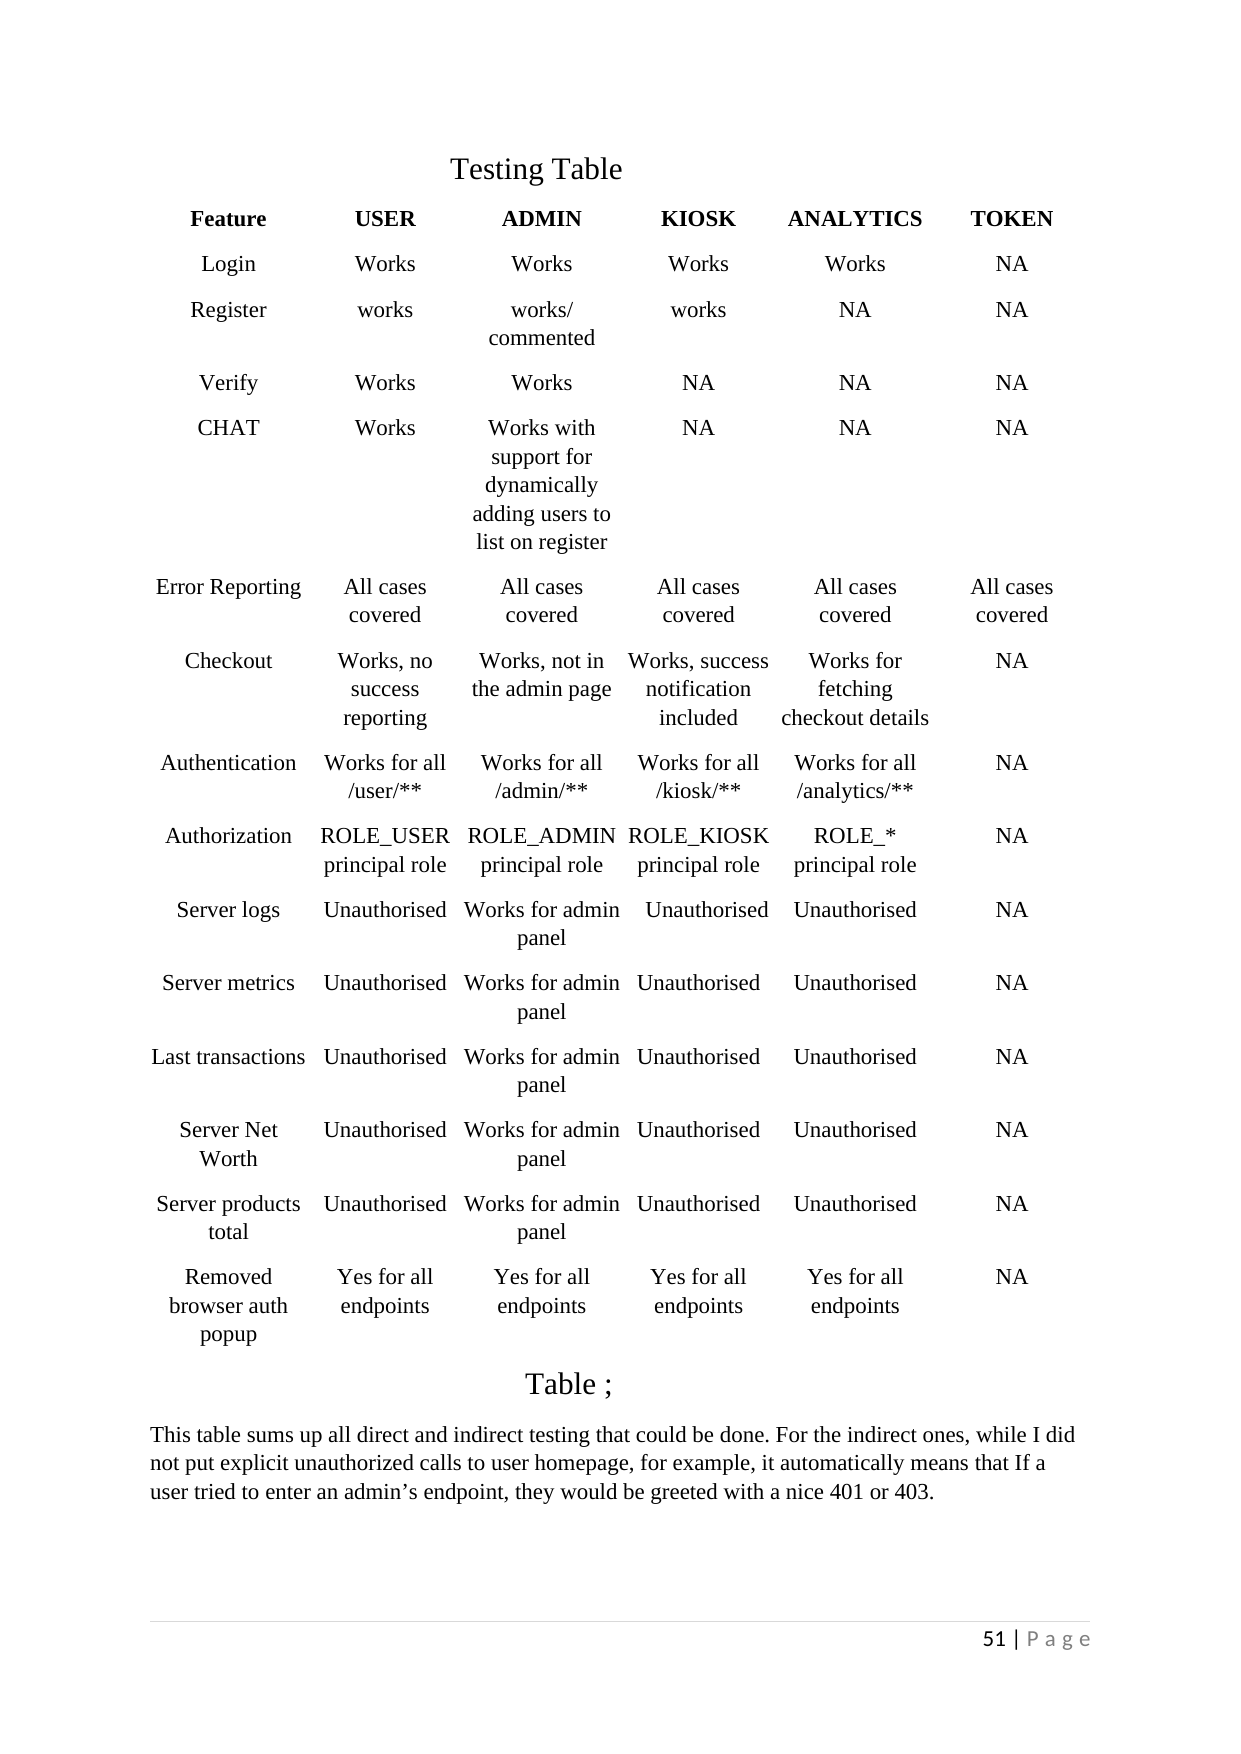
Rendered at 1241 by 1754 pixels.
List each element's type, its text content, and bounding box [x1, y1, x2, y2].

table_header Feature [150, 205, 307, 251]
table_cell Works for all /user/** [307, 749, 463, 822]
table_cell NA [934, 1043, 1090, 1116]
table_cell Works for fetching checkout details [777, 647, 933, 749]
table_cell Unauthorised [777, 1043, 933, 1116]
table_cell Works [307, 251, 463, 296]
table_cell Unauthorised [620, 1190, 777, 1263]
table_cell Login [150, 251, 307, 296]
table_cell Works for all /kiosk/** [620, 749, 777, 822]
table_cell works [620, 296, 777, 369]
table_cell All cases covered [463, 573, 620, 647]
table_cell Unauthorised [307, 1190, 463, 1263]
table_cell Unauthorised [307, 1043, 463, 1116]
table_header ANALYTICS [777, 205, 933, 251]
table_header KIOSK [620, 205, 777, 251]
table_cell Works for all /analytics/** [777, 749, 933, 822]
table_cell Removed browser auth popup [150, 1264, 307, 1365]
table_cell Unauthorised [307, 1116, 463, 1190]
table_cell NA [934, 414, 1090, 573]
table_cell Unauthorised [777, 1190, 933, 1263]
table_cell Yes for all endpoints [463, 1264, 620, 1365]
table_cell Works for all /admin/** [463, 749, 620, 822]
table_cell Works for admin panel [463, 1116, 620, 1190]
table_cell Yes for all endpoints [777, 1264, 933, 1365]
table_cell Works [620, 251, 777, 296]
table_cell Works for admin panel [463, 896, 620, 969]
table_cell NA [934, 1190, 1090, 1263]
table_cell works/commented [463, 296, 620, 369]
table_cell Works, success notification included [620, 647, 777, 749]
table_cell All cases covered [307, 573, 463, 647]
table_cell NA [934, 296, 1090, 369]
table_cell NA [620, 369, 777, 414]
table_cell Authorization [150, 822, 307, 896]
table_cell All cases covered [620, 573, 777, 647]
table_cell NA [777, 369, 933, 414]
table_cell NA [934, 749, 1090, 822]
table_cell Register [150, 296, 307, 369]
table_header ADMIN [463, 205, 620, 251]
table_cell Unauthorised [777, 896, 933, 969]
table_cell NA [934, 251, 1090, 296]
text This table sums up all direct and indirect testing that could be done. For the indirect ones, while I did not put explicit unauthorized calls to user homepage, for example, it automatically means that If a user tried to enter an admin’s endpoint, they would be greeted with a nice 401 or 403. [150, 1421, 1090, 1504]
table_header USER [307, 205, 463, 251]
table_cell Server logs [150, 896, 307, 969]
table_cell CHAT [150, 414, 307, 573]
table_cell Works for admin panel [463, 1190, 620, 1263]
table_cell Server metrics [150, 969, 307, 1043]
table_cell ROLE_KIOSK principal role [620, 822, 777, 896]
table_cell NA [777, 296, 933, 369]
table_cell NA [934, 896, 1090, 969]
table_cell NA [934, 647, 1090, 749]
table_header TOKEN [934, 205, 1090, 251]
table_cell ROLE_* principal role [777, 822, 933, 896]
table_cell Yes for all endpoints [620, 1264, 777, 1365]
table_cell NA [777, 414, 933, 573]
table_cell Authentication [150, 749, 307, 822]
table_cell Last transactions [150, 1043, 307, 1116]
table_cell All cases covered [934, 573, 1090, 647]
text Testing Table [150, 150, 1090, 186]
table_cell Checkout [150, 647, 307, 749]
table_cell Verify [150, 369, 307, 414]
table_cell Works for admin panel [463, 969, 620, 1043]
table_cell Works [463, 251, 620, 296]
table_cell Error Reporting [150, 573, 307, 647]
table_cell NA [620, 414, 777, 573]
table_cell Unauthorised [620, 1043, 777, 1116]
table_cell ROLE_ADMIN principal role [463, 822, 620, 896]
table_cell All cases covered [777, 573, 933, 647]
table_cell Works, no success reporting [307, 647, 463, 749]
table_cell Yes for all endpoints [307, 1264, 463, 1365]
table_cell Works, not in the admin page [463, 647, 620, 749]
text Table ; [150, 1365, 1090, 1401]
table_cell Unauthorised [777, 969, 933, 1043]
table_cell NA [934, 369, 1090, 414]
table_cell Server Net Worth [150, 1116, 307, 1190]
table_cell NA [934, 969, 1090, 1043]
table_cell works [307, 296, 463, 369]
table_cell Unauthorised [620, 896, 777, 969]
table_cell NA [934, 1264, 1090, 1365]
table_cell Works for admin panel [463, 1043, 620, 1116]
table_cell Unauthorised [620, 969, 777, 1043]
table_cell Works [307, 369, 463, 414]
table_cell Works [463, 369, 620, 414]
table_cell Works with support for dynamically adding users to list on register [463, 414, 620, 573]
table_cell Unauthorised [620, 1116, 777, 1190]
table_cell ROLE_USER principal role [307, 822, 463, 896]
table_cell NA [934, 822, 1090, 896]
table_cell Unauthorised [307, 969, 463, 1043]
table_cell Works [777, 251, 933, 296]
table_cell Unauthorised [777, 1116, 933, 1190]
table_cell Works [307, 414, 463, 573]
table_cell NA [934, 1116, 1090, 1190]
table_cell Server products total [150, 1190, 307, 1263]
table_cell Unauthorised [307, 896, 463, 969]
